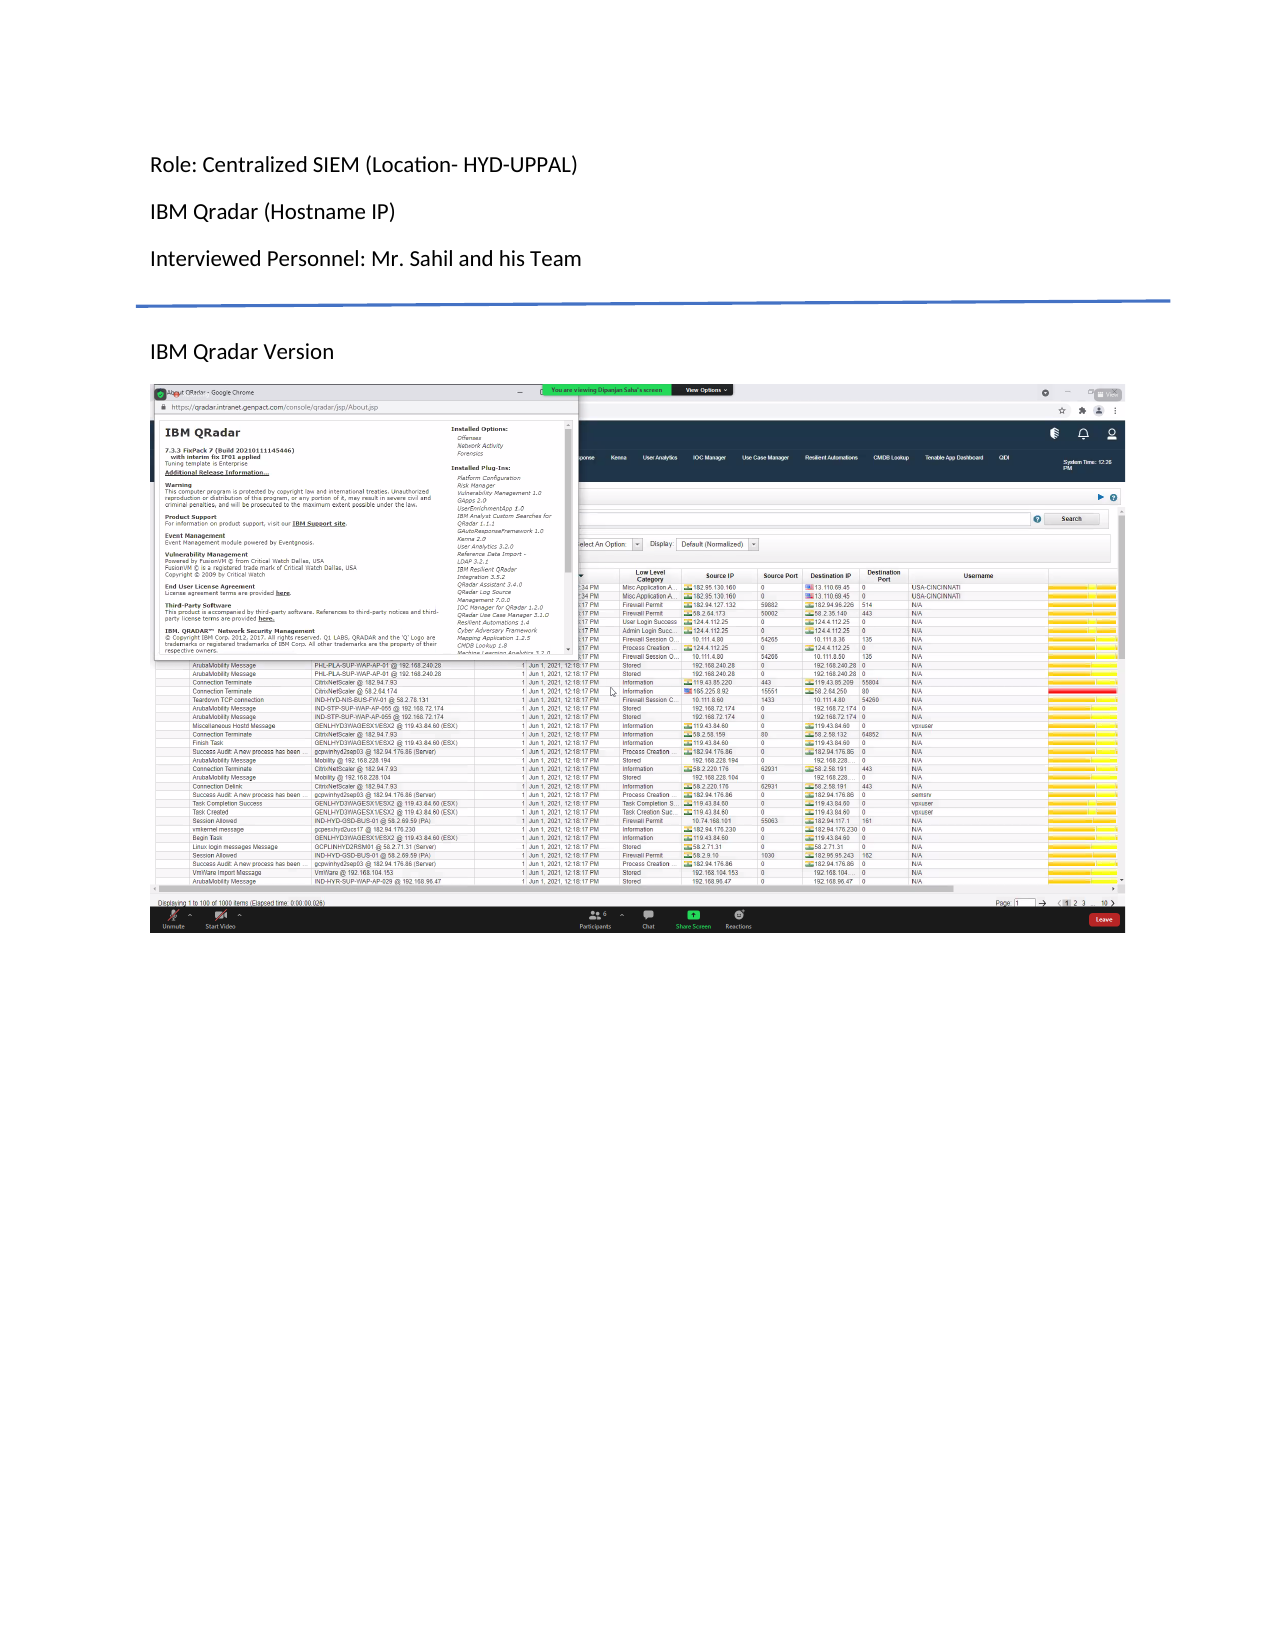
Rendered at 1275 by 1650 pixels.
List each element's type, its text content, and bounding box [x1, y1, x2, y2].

text Interviewed Personnel: Mr. Sahil and his Team [150, 244, 1125, 272]
text Role: Centralized SIEM (Location- HYD-UPPAL) [150, 150, 1125, 178]
text IBM Qradar Version [150, 337, 1125, 366]
text IBM Qradar (Hostname IP) [150, 197, 1125, 225]
picture [150, 384, 1125, 933]
